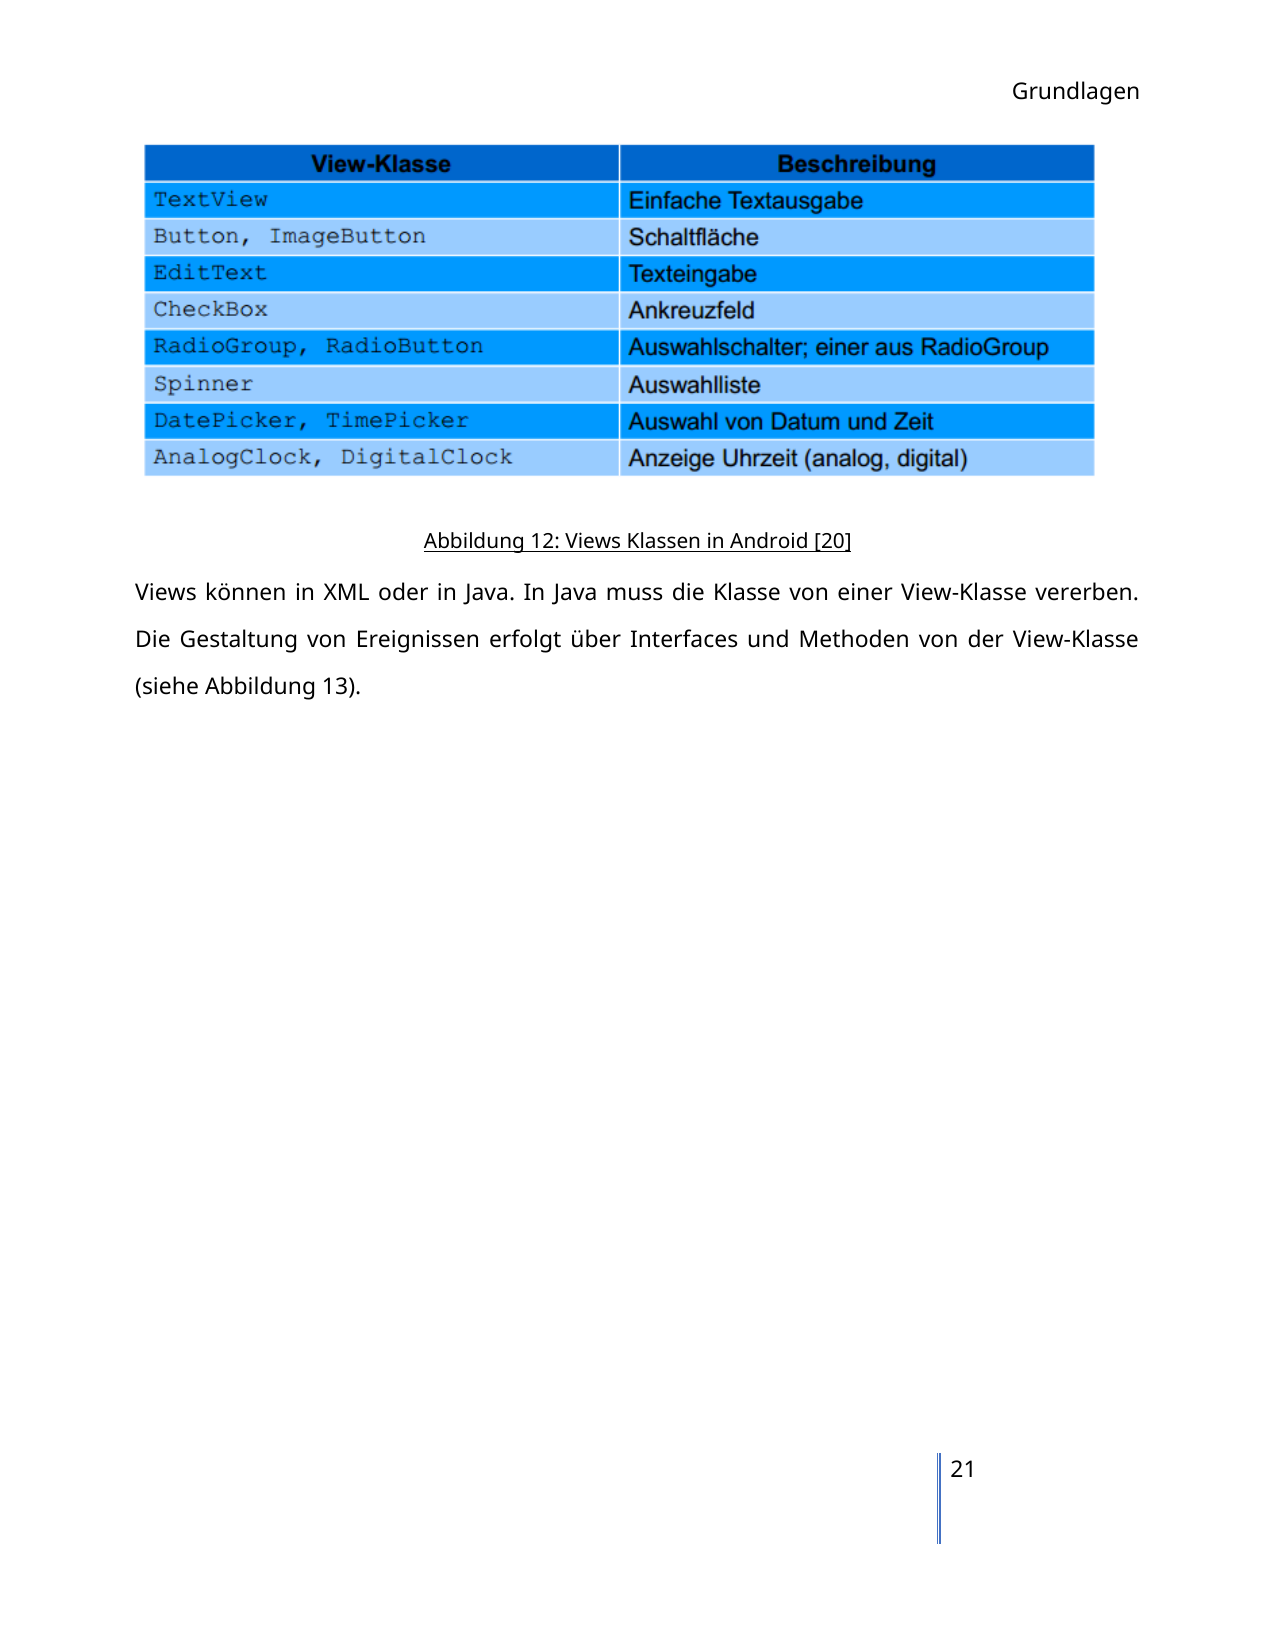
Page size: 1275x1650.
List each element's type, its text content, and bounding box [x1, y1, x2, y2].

text Abbildung : Views Klassen in Android [135, 527, 1140, 555]
picture [134, 135, 1111, 495]
text Views können in XML oder in Java. In Java muss die Klasse von einer View-Klasse vererben. Die Gestaltung von Ereignissen erfolgt über Interfaces und Methoden von der View-Klasse (siehe Abbildung 13). [135, 576, 1140, 701]
